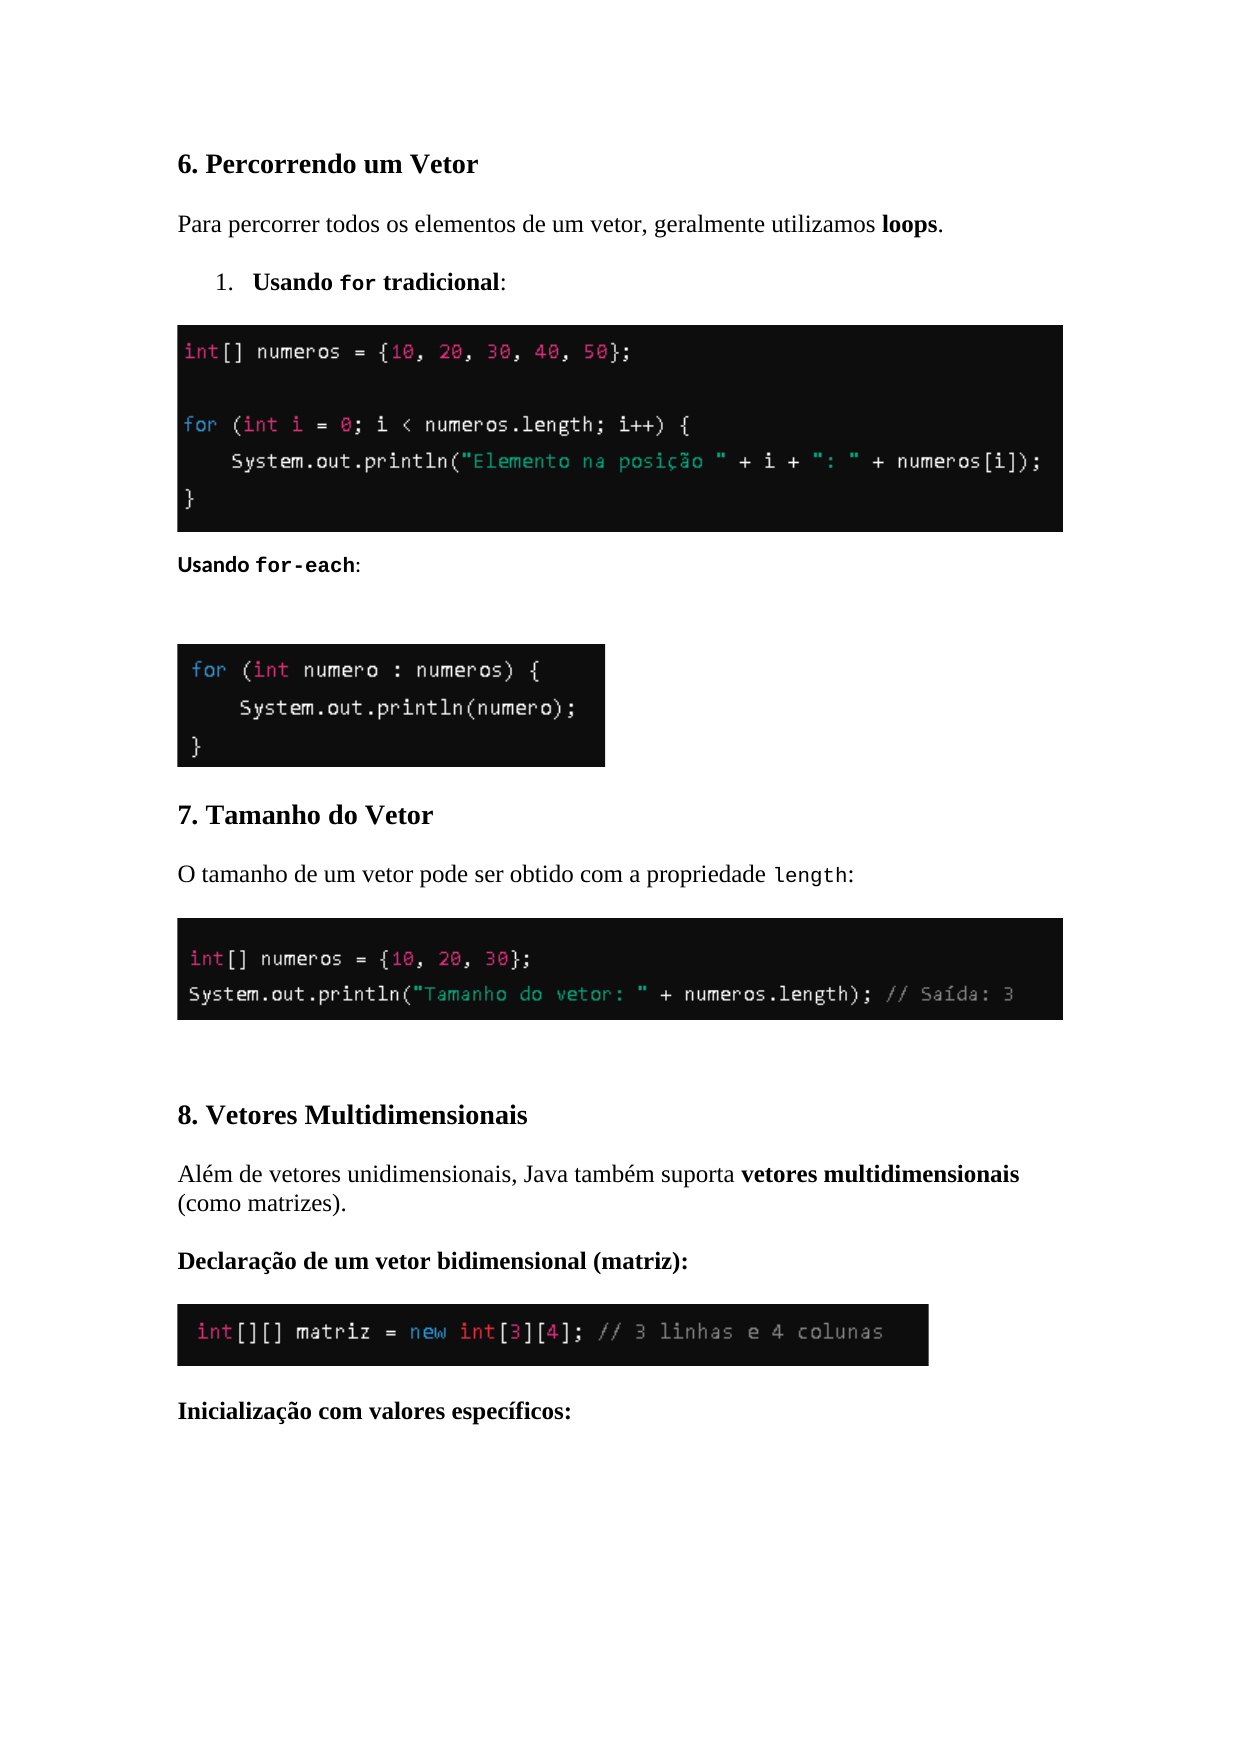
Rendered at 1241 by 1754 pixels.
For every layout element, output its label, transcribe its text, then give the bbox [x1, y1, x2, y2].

list Usando for tradicional: [215, 267, 1063, 297]
text Além de vetores unidimensionais, Java também suporta vetores multidimensionais (como matrizes). [177, 1159, 1063, 1217]
text Para percorrer todos os elementos de um vetor, geralmente utilizamos loops. [177, 209, 1063, 238]
picture [177, 918, 1063, 1020]
picture [177, 644, 606, 767]
subtitle 7. Tamanho do Vetor [177, 798, 1063, 830]
subtitle Inicialização com valores específicos: [177, 1396, 1063, 1425]
text 6. Percorrendo um Vetor [177, 148, 1063, 180]
text Usando for-each: [177, 550, 1063, 579]
picture [177, 1304, 929, 1366]
picture [177, 325, 1063, 532]
text O tamanho de um vetor pode ser obtido com a propriedade length: [177, 859, 1063, 889]
subtitle 8. Vetores Multidimensionais [177, 1098, 1063, 1130]
subtitle Declaração de um vetor bidimensional (matriz): [177, 1246, 1063, 1275]
